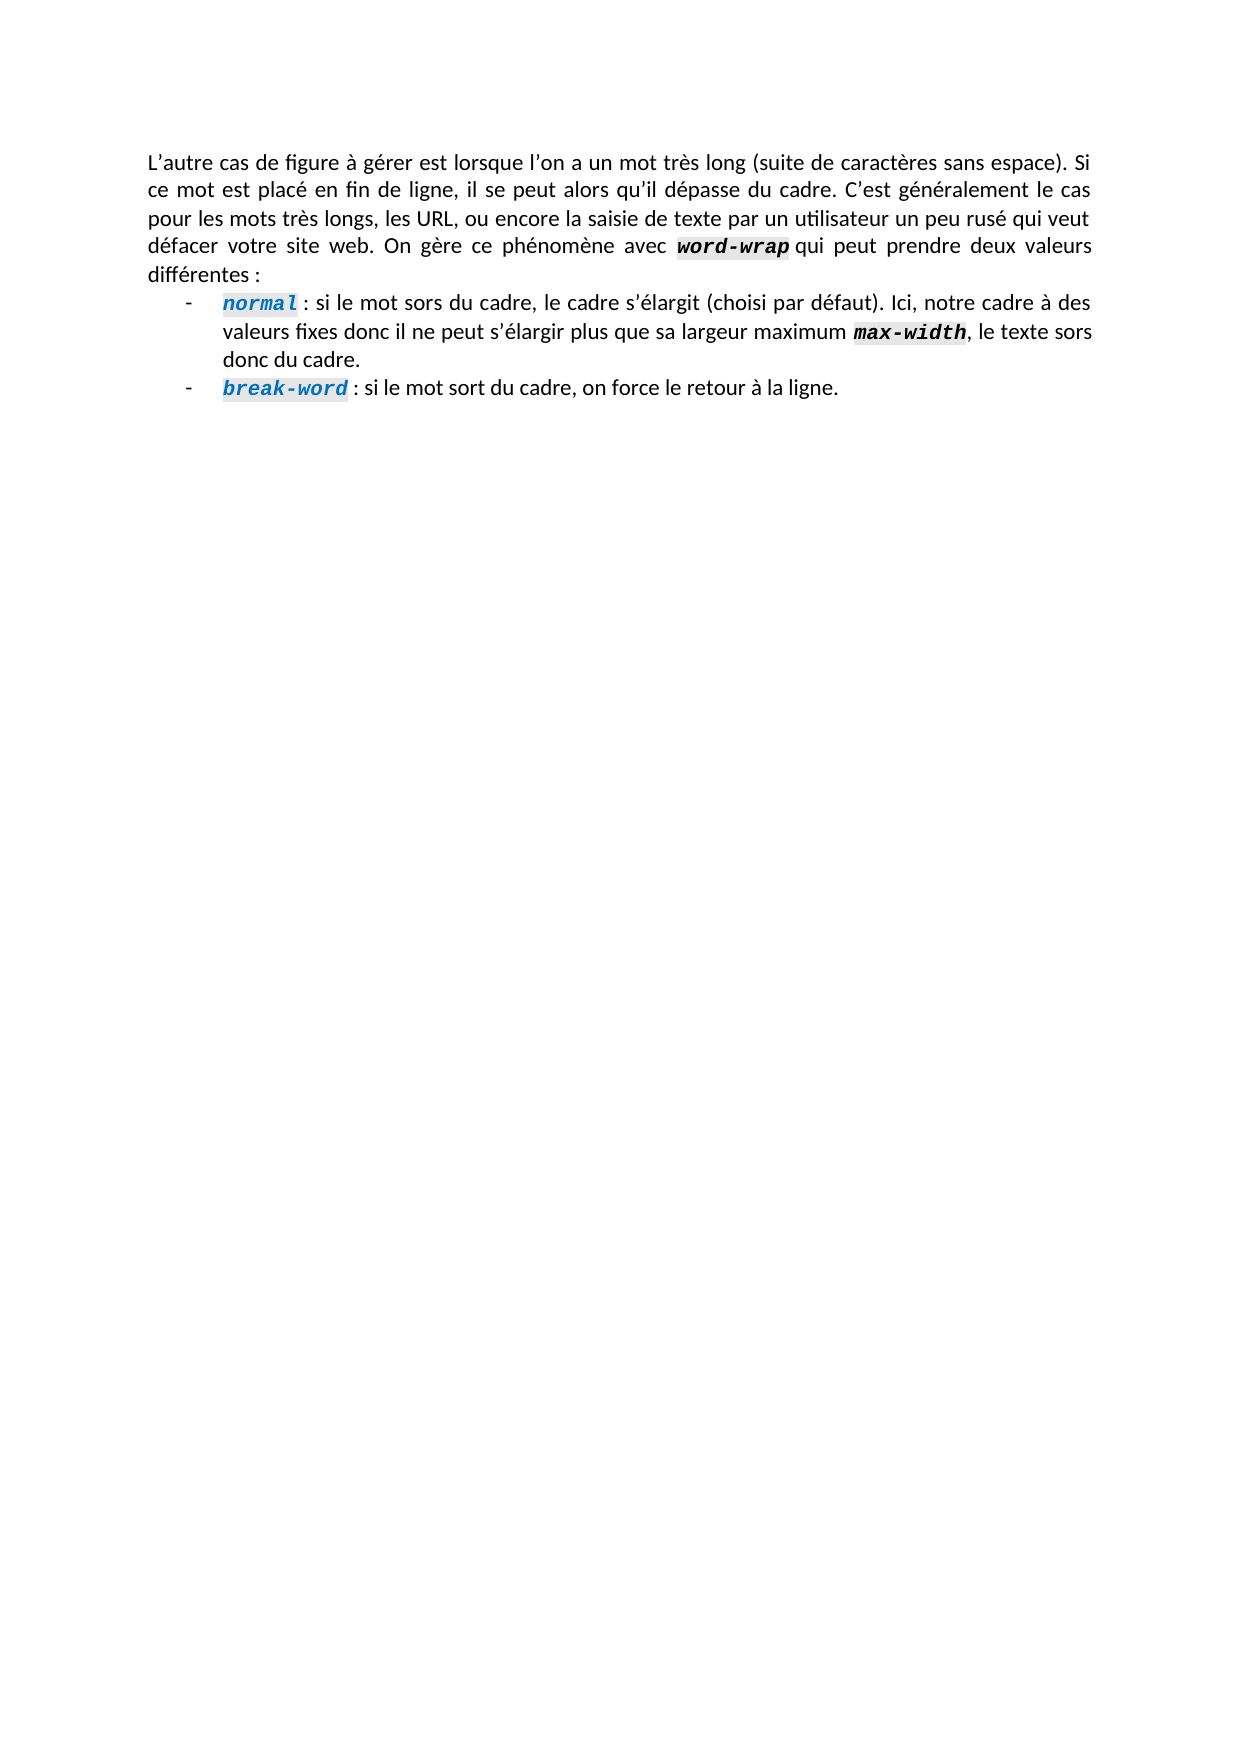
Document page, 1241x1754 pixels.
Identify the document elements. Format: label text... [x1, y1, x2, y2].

list normal : si le mot sors du cadre, le cadre s’élargit (choisi par défaut). Ici, notre cadre à des valeurs fixes donc il ne peut s’élargir plus que sa largeur maximum max-width, le texte sors donc du cadre. [185, 288, 1093, 373]
text L’autre cas de figure à gérer est lorsque l’on a un mot très long (suite de caractères sans espace). Si ce mot est placé en fin de ligne, il se peut alors qu’il dépasse du cadre. C’est généralement le cas pour les mots très longs, les URL, ou encore la saisie de texte par un utilisateur un peu rusé qui veut défacer votre site web. On gère ce phénomène avec word-wrap qui peut prendre deux valeurs différentes : [148, 148, 1093, 288]
list break-word : si le mot sort du cadre, on force le retour à la ligne. [185, 373, 1093, 402]
